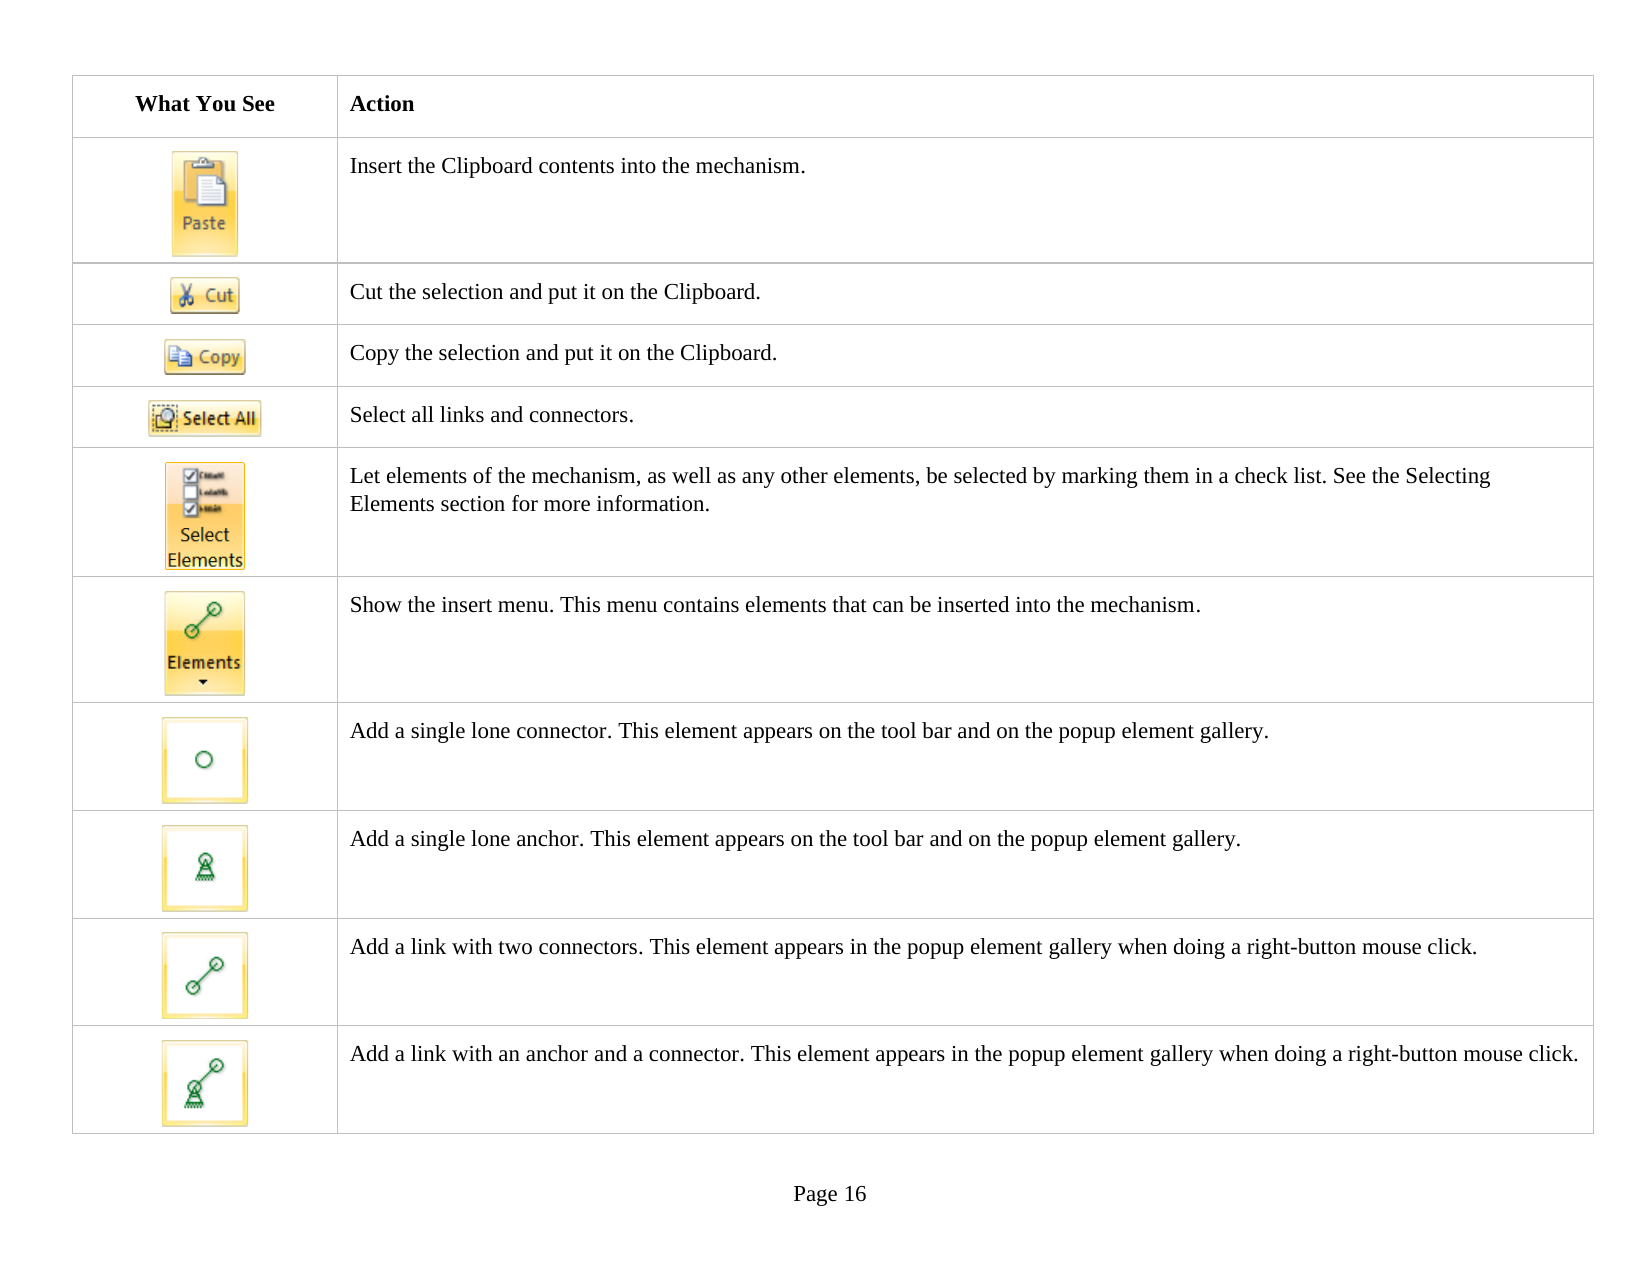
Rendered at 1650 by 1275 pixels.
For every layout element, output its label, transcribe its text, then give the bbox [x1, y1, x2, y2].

picture [148, 400, 262, 437]
table_header What You See [73, 76, 337, 137]
table_cell Add a link with two connectors. This element appears in the popup element gallery when doing a right-button mouse click. [338, 919, 1593, 1025]
picture [164, 591, 246, 696]
table_cell [73, 325, 337, 386]
table_cell Show the insert menu. This menu contains elements that can be inserted into the mechanism. [338, 577, 1593, 702]
picture [170, 277, 240, 314]
table_header Action [338, 76, 1593, 137]
table_cell Let elements of the mechanism, as well as any other elements, be selected by marking them in a check list. See the Selecting Elements section for more information. [338, 448, 1593, 576]
table_cell [73, 703, 337, 810]
picture [171, 151, 239, 257]
picture [161, 932, 249, 1019]
picture [165, 462, 245, 570]
table_cell [73, 138, 337, 262]
table_cell Add a single lone anchor. This element appears on the tool bar and on the popup element gallery. [338, 811, 1593, 917]
table_cell [73, 1026, 337, 1133]
table_cell [73, 264, 337, 324]
picture [161, 1040, 249, 1127]
picture [161, 717, 249, 804]
table_cell [73, 811, 337, 917]
table_cell Cut the selection and put it on the Clipboard. [338, 264, 1593, 324]
table_cell [73, 387, 337, 447]
table_cell [73, 919, 337, 1025]
table_cell Select all links and connectors. [338, 387, 1593, 447]
table_cell Add a link with an anchor and a connector. This element appears in the popup element gallery when doing a right-button mouse click. [338, 1026, 1593, 1133]
table_cell Add a single lone connector. This element appears on the tool bar and on the popup element gallery. [338, 703, 1593, 810]
table_cell [73, 577, 337, 702]
table_cell Insert the Clipboard contents into the mechanism. [338, 138, 1593, 262]
picture [164, 339, 246, 375]
table_cell [73, 448, 337, 576]
picture [161, 825, 249, 912]
table_cell Copy the selection and put it on the Clipboard. [338, 325, 1593, 386]
